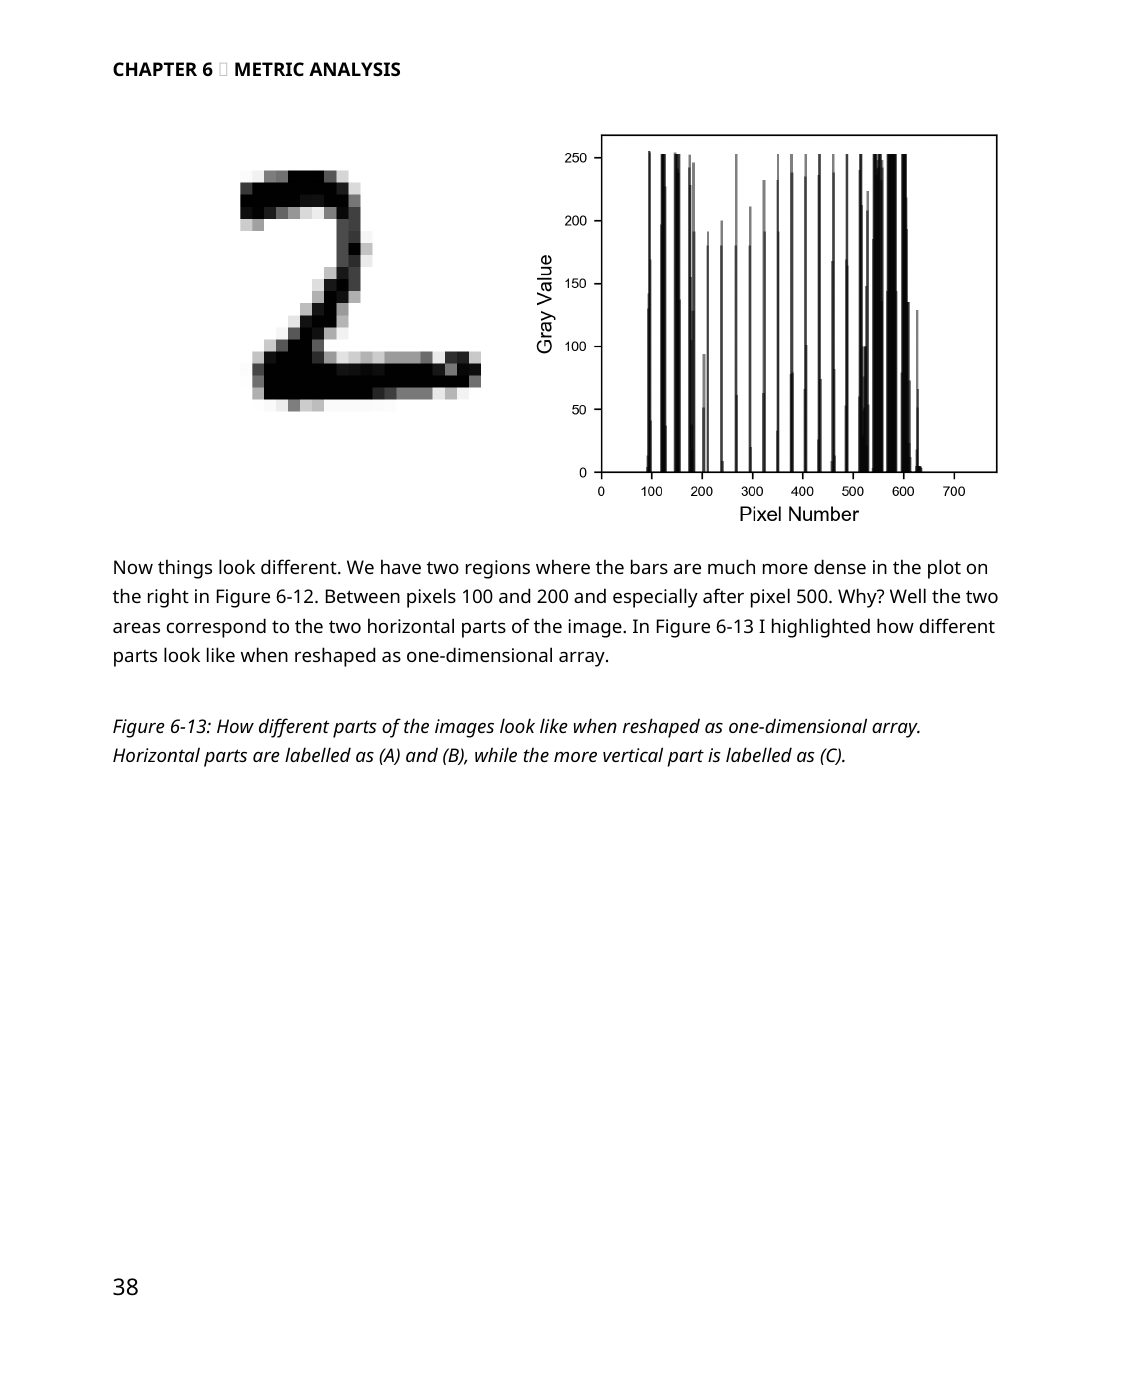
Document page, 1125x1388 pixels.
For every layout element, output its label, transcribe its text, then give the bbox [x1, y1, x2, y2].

picture [112, 119, 1012, 539]
text Figure 6-13: How different parts of the images look like when reshaped as one-dimensional array. Horizontal parts are labelled as (A) and (B), while the more vertical part is labelled as (C). [112, 713, 1012, 768]
text Now things look different. We have two regions where the bars are much more dense in the plot on the right in Figure 6-12. Between pixels 100 and 200 and especially after pixel 500. Why? Well the two areas correspond to the two horizontal parts of the image. In Figure 6-13 I highlighted how different parts look like when reshaped as one-dimensional array. [112, 554, 1012, 668]
